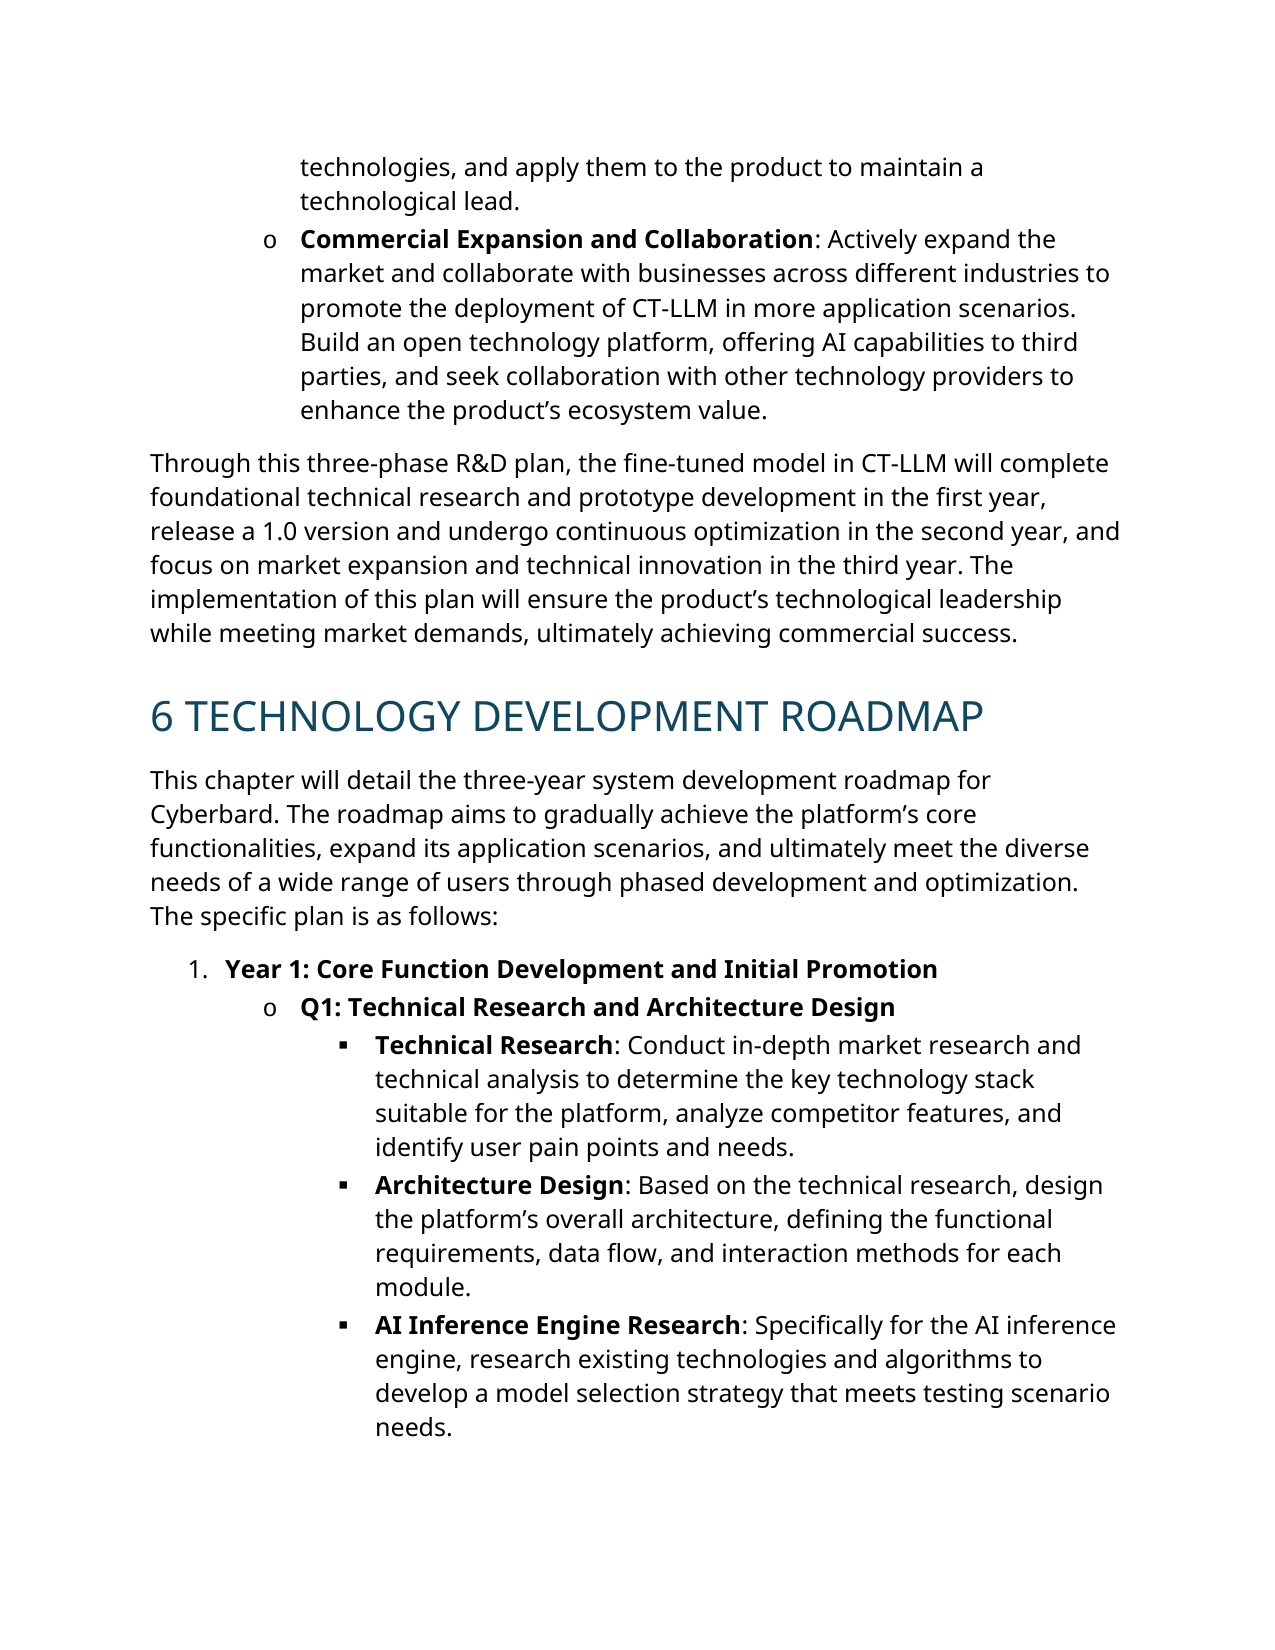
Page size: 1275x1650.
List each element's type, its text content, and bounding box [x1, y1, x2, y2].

subtitle 6 TECHNOLOGY DEVELOPMENT ROADMAP [150, 687, 1125, 744]
list AI Inference Engine Research: Specifically for the AI inference engine, research existing technologies and algorithms to develop a model selection strategy that meets testing scenario needs. [337, 1307, 1125, 1444]
list Year 1: Core Function Development and Initial Promotion [187, 952, 1125, 986]
list Architecture Design: Based on the technical research, design the platform’s overall architecture, defining the functional requirements, data flow, and interaction methods for each module. [337, 1167, 1125, 1304]
text Through this three-phase R&D plan, the fine-tuned model in CT-LLM will complete foundational technical research and prototype development in the first year, release a 1.0 version and undergo continuous optimization in the second year, and focus on market expansion and technical innovation in the third year. The implementation of this plan will ensure the product’s technological leadership while meeting market demands, ultimately achieving commercial success. [150, 445, 1125, 649]
text This chapter will detail the three-year system development roadmap for Cyberbard. The roadmap aims to gradually achieve the platform’s core functionalities, expand its application scenarios, and ultimately meet the diverse needs of a wide range of users through phased development and optimization. The specific plan is as follows: [150, 763, 1125, 933]
list Q1: Technical Research and Architecture Design [262, 989, 1125, 1024]
list Commercial Expansion and Collaboration: Actively expand the market and collaborate with businesses across different industries to promote the deployment of CT-LLM in more application scenarios. Build an open technology platform, offering AI capabilities to third parties, and seek collaboration with other technology providers to enhance the product’s ecosystem value. [262, 222, 1125, 426]
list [262, 150, 1125, 218]
list Technical Research: Conduct in-depth market research and technical analysis to determine the key technology stack suitable for the platform, analyze competitor features, and identify user pain points and needs. [337, 1027, 1125, 1164]
